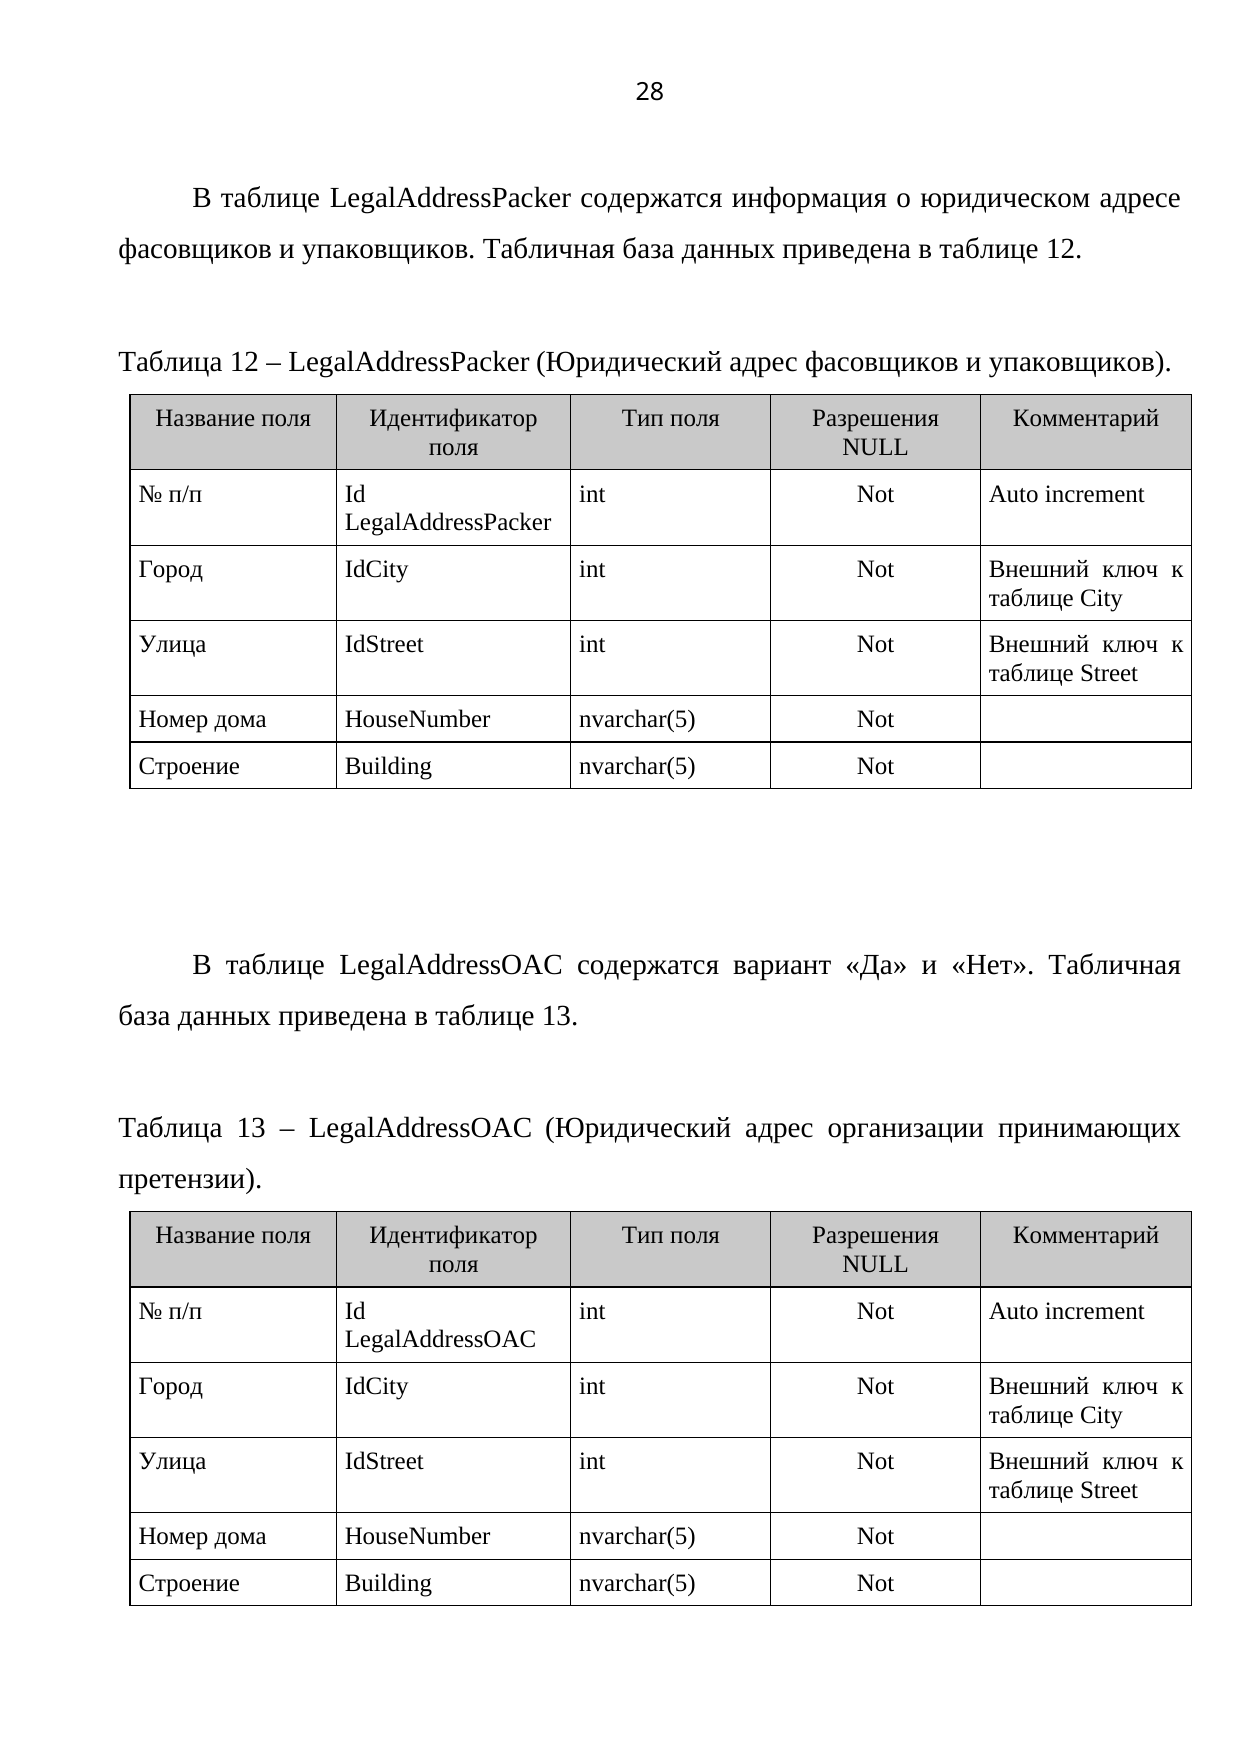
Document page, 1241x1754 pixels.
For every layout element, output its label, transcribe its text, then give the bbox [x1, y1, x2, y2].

table_cell Строение [131, 1560, 336, 1605]
table_cell HouseNumber [337, 696, 570, 741]
table_cell Id LegalAddressPacker [337, 470, 570, 544]
table_cell Not [771, 1288, 980, 1362]
table_header Тип поля [571, 395, 770, 469]
table_cell int [571, 621, 770, 695]
table_cell [981, 1560, 1191, 1605]
table_cell Not [771, 696, 980, 741]
table_header Название поля [131, 1212, 336, 1286]
table_header Разрешения NULL [771, 395, 980, 469]
table_cell Auto increment [981, 1288, 1191, 1362]
table_header Идентификатор поля [337, 395, 570, 469]
table_cell Not [771, 470, 980, 544]
text Таблица 12 – LegalAddressPacker (Юридический адрес фасовщиков и упаковщиков). [118, 344, 1181, 377]
table_cell Not [771, 1560, 980, 1605]
table_cell HouseNumber [337, 1513, 570, 1558]
table_header Комментарий [981, 1212, 1191, 1286]
table_cell Номер дома [131, 696, 336, 741]
table_cell Внешний ключ к таблице City [981, 546, 1191, 620]
table_cell Улица [131, 1438, 336, 1512]
table_cell nvarchar(5) [571, 1560, 770, 1605]
table_cell Auto increment [981, 470, 1191, 544]
table_cell Not [771, 546, 980, 620]
table_cell Город [131, 546, 336, 620]
table_cell Not [771, 1513, 980, 1558]
table_cell int [571, 546, 770, 620]
table_cell Not [771, 621, 980, 695]
table_cell Город [131, 1363, 336, 1437]
table_cell int [571, 1363, 770, 1437]
table_cell int [571, 470, 770, 544]
text Таблица 13 – LegalAddressOAC (Юридический адрес организации принимающих претензии). [118, 1111, 1181, 1194]
table_cell Id LegalAddressOAC [337, 1288, 570, 1362]
table_cell № п/п [131, 470, 336, 544]
text В таблице LegalAddressOAC содержатся вариант «Да» и «Нет». Табличная база данных приведена в таблице 13. [118, 947, 1181, 1031]
table_cell nvarchar(5) [571, 1513, 770, 1558]
table_cell int [571, 1438, 770, 1512]
table_header Тип поля [571, 1212, 770, 1286]
table_cell Building [337, 1560, 570, 1605]
table_cell Строение [131, 743, 336, 788]
table_cell Внешний ключ к таблице Street [981, 621, 1191, 695]
table_cell Not [771, 1438, 980, 1512]
table_cell Внешний ключ к таблице Street [981, 1438, 1191, 1512]
table_cell Внешний ключ к таблице City [981, 1363, 1191, 1437]
table_cell [981, 743, 1191, 788]
table_cell nvarchar(5) [571, 743, 770, 788]
table_header Разрешения NULL [771, 1212, 980, 1286]
table_cell Номер дома [131, 1513, 336, 1558]
table_header Идентификатор поля [337, 1212, 570, 1286]
text В таблице LegalAddressPacker содержатся информация о юридическом адресе фасовщиков и упаковщиков. Табличная база данных приведена в таблице 12. [118, 181, 1181, 264]
table_cell Улица [131, 621, 336, 695]
table_cell IdCity [337, 1363, 570, 1437]
table_cell № п/п [131, 1288, 336, 1362]
table_header Название поля [131, 395, 336, 469]
table_cell [981, 1513, 1191, 1558]
table_cell int [571, 1288, 770, 1362]
table_cell IdStreet [337, 621, 570, 695]
table_header Комментарий [981, 395, 1191, 469]
table_cell IdCity [337, 546, 570, 620]
table_cell nvarchar(5) [571, 696, 770, 741]
table_cell Building [337, 743, 570, 788]
table_cell Not [771, 743, 980, 788]
table_cell [981, 696, 1191, 741]
table_cell Not [771, 1363, 980, 1437]
table_cell IdStreet [337, 1438, 570, 1512]
